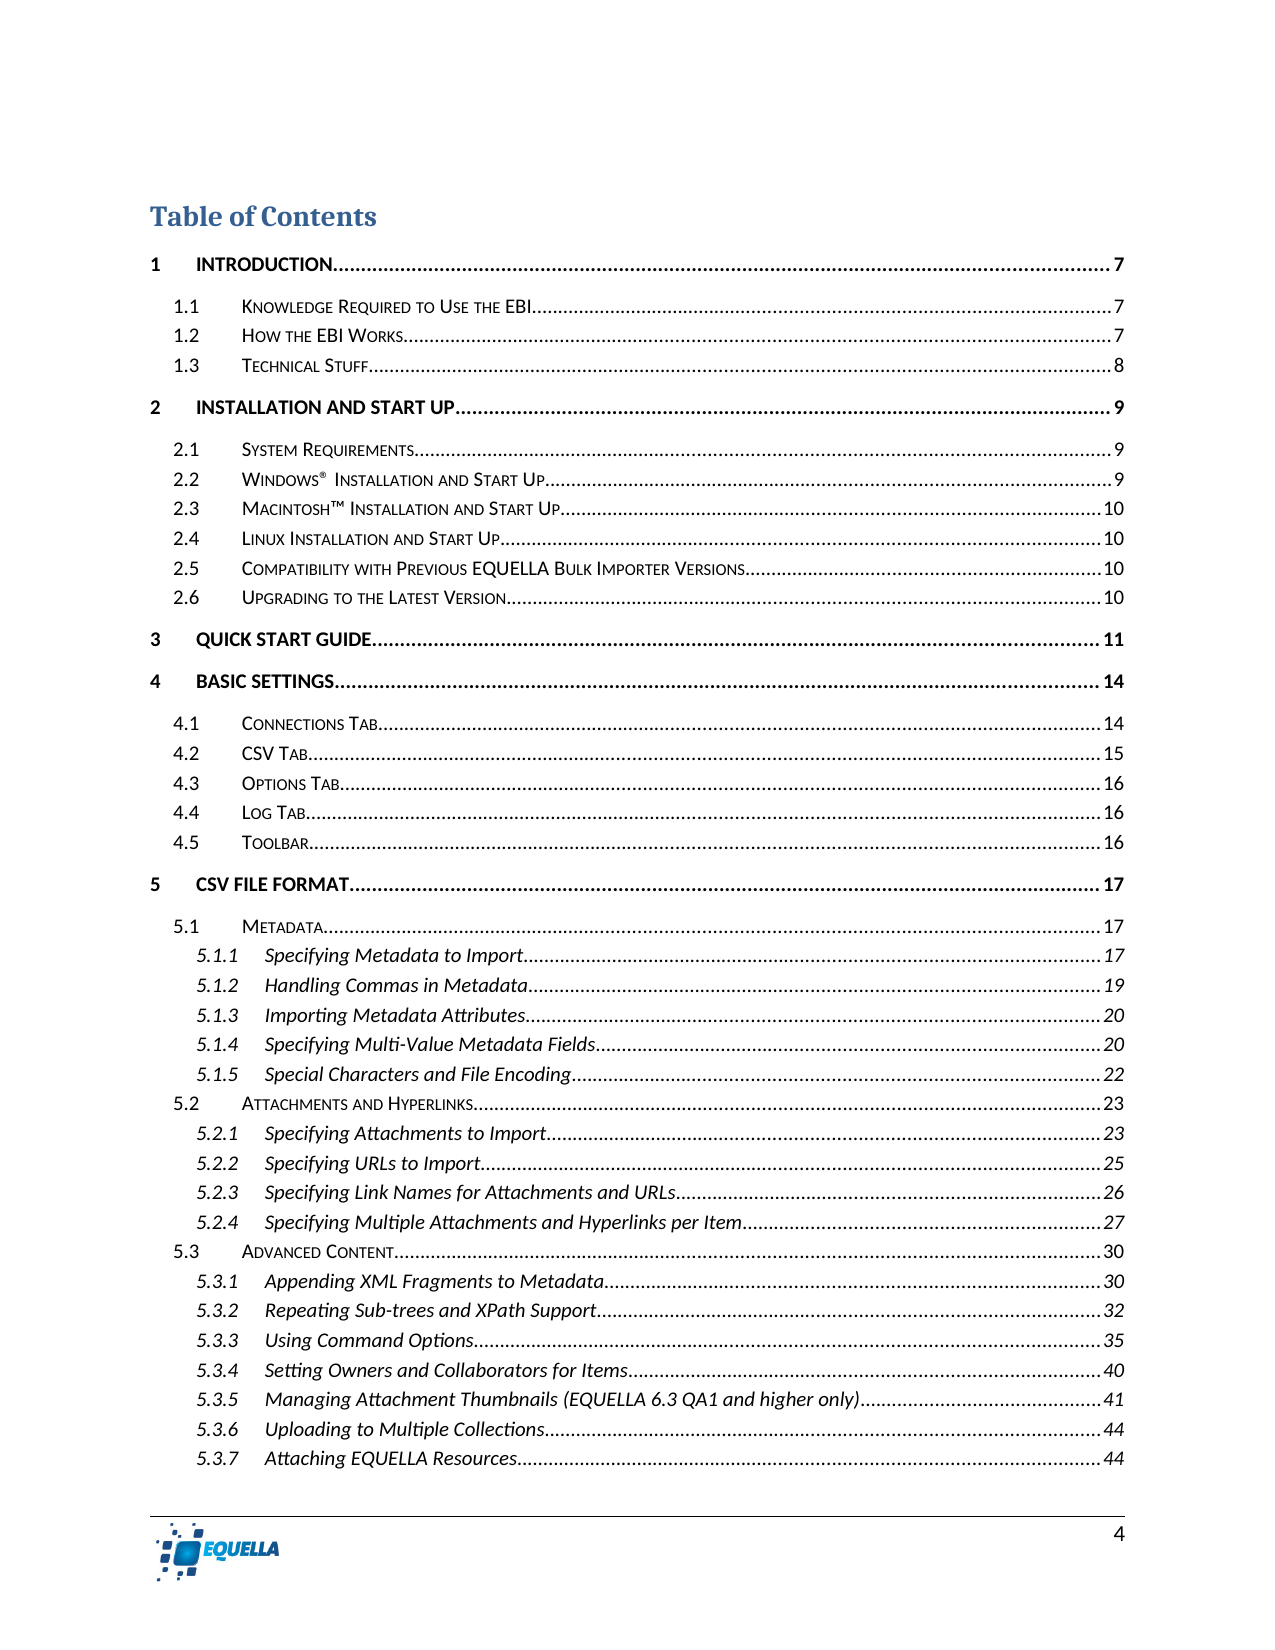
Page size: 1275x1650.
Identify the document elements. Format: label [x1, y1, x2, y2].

picture [143, 1509, 294, 1590]
